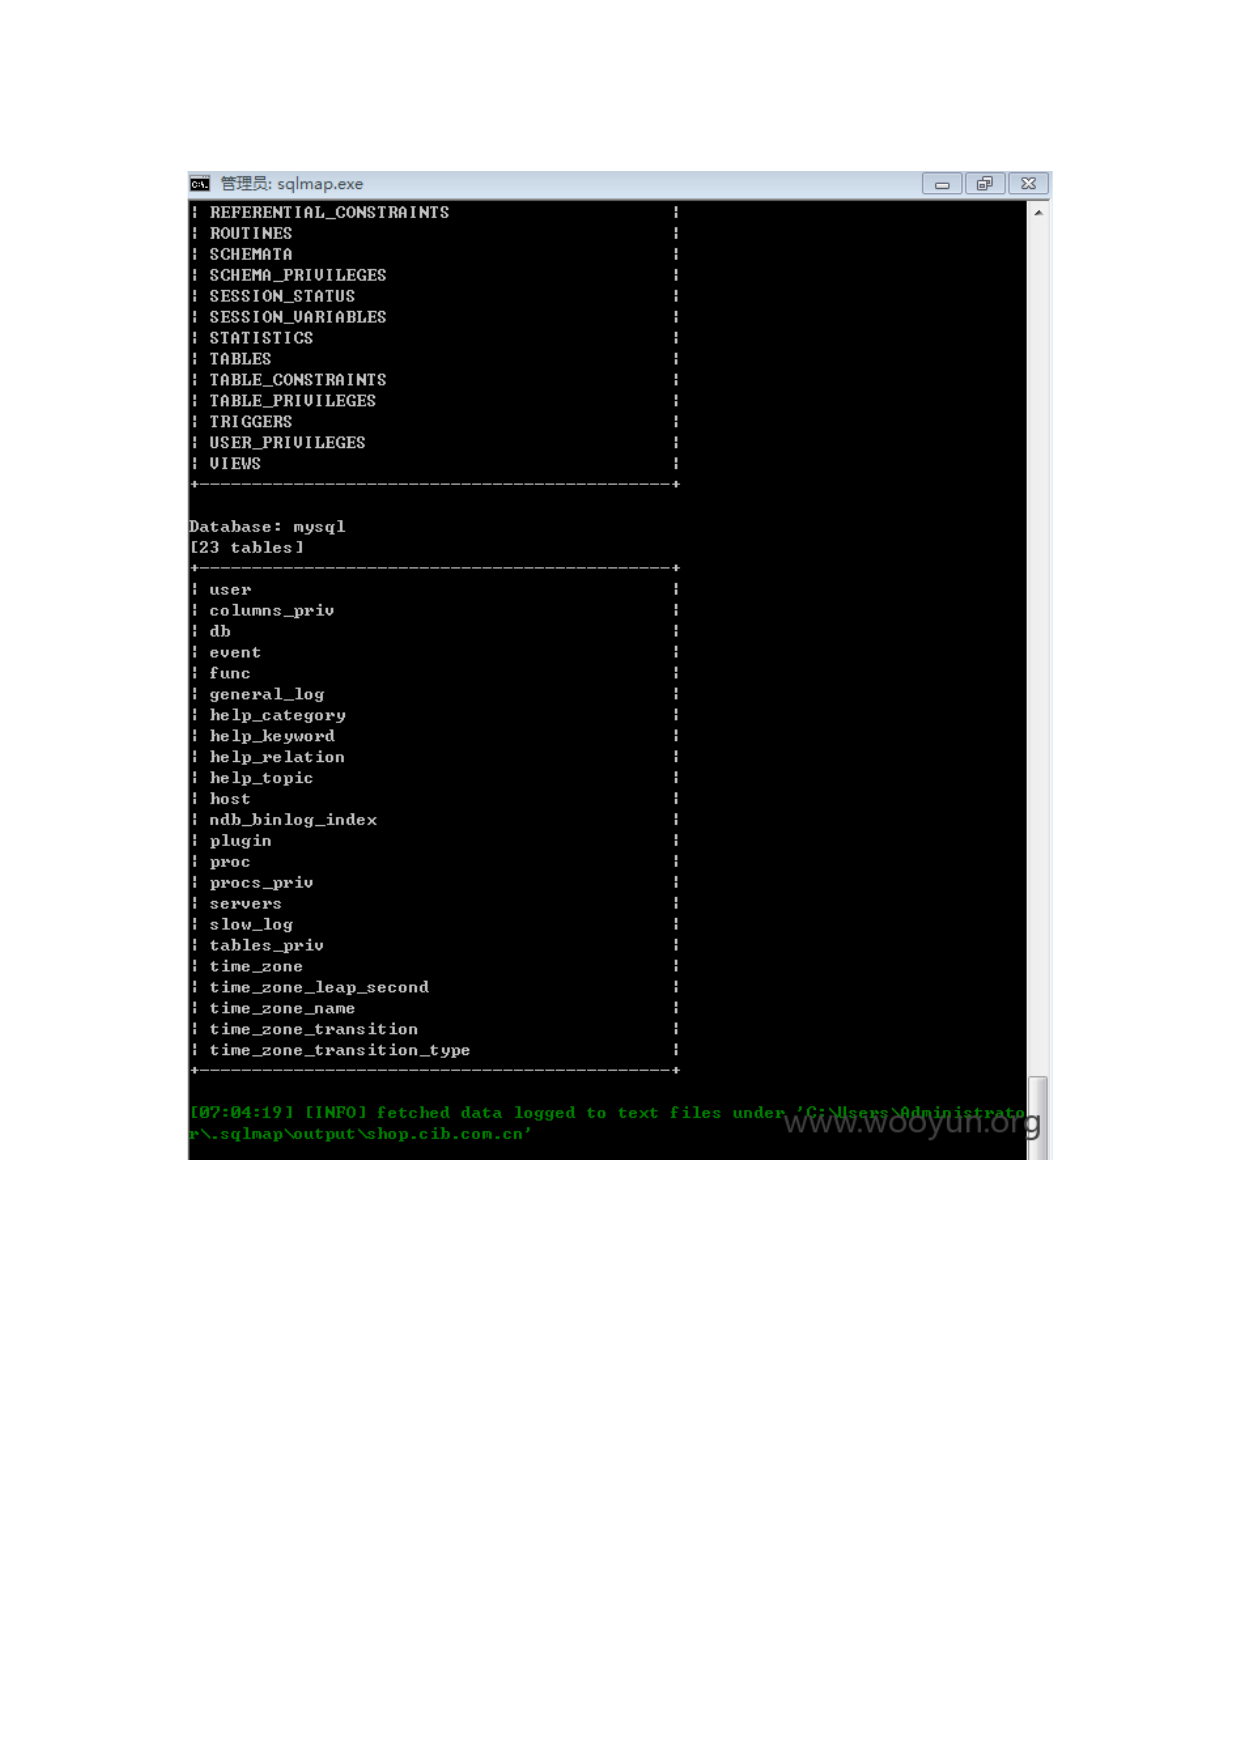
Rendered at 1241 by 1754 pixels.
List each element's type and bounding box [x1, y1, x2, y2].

picture [187, 171, 1053, 1160]
